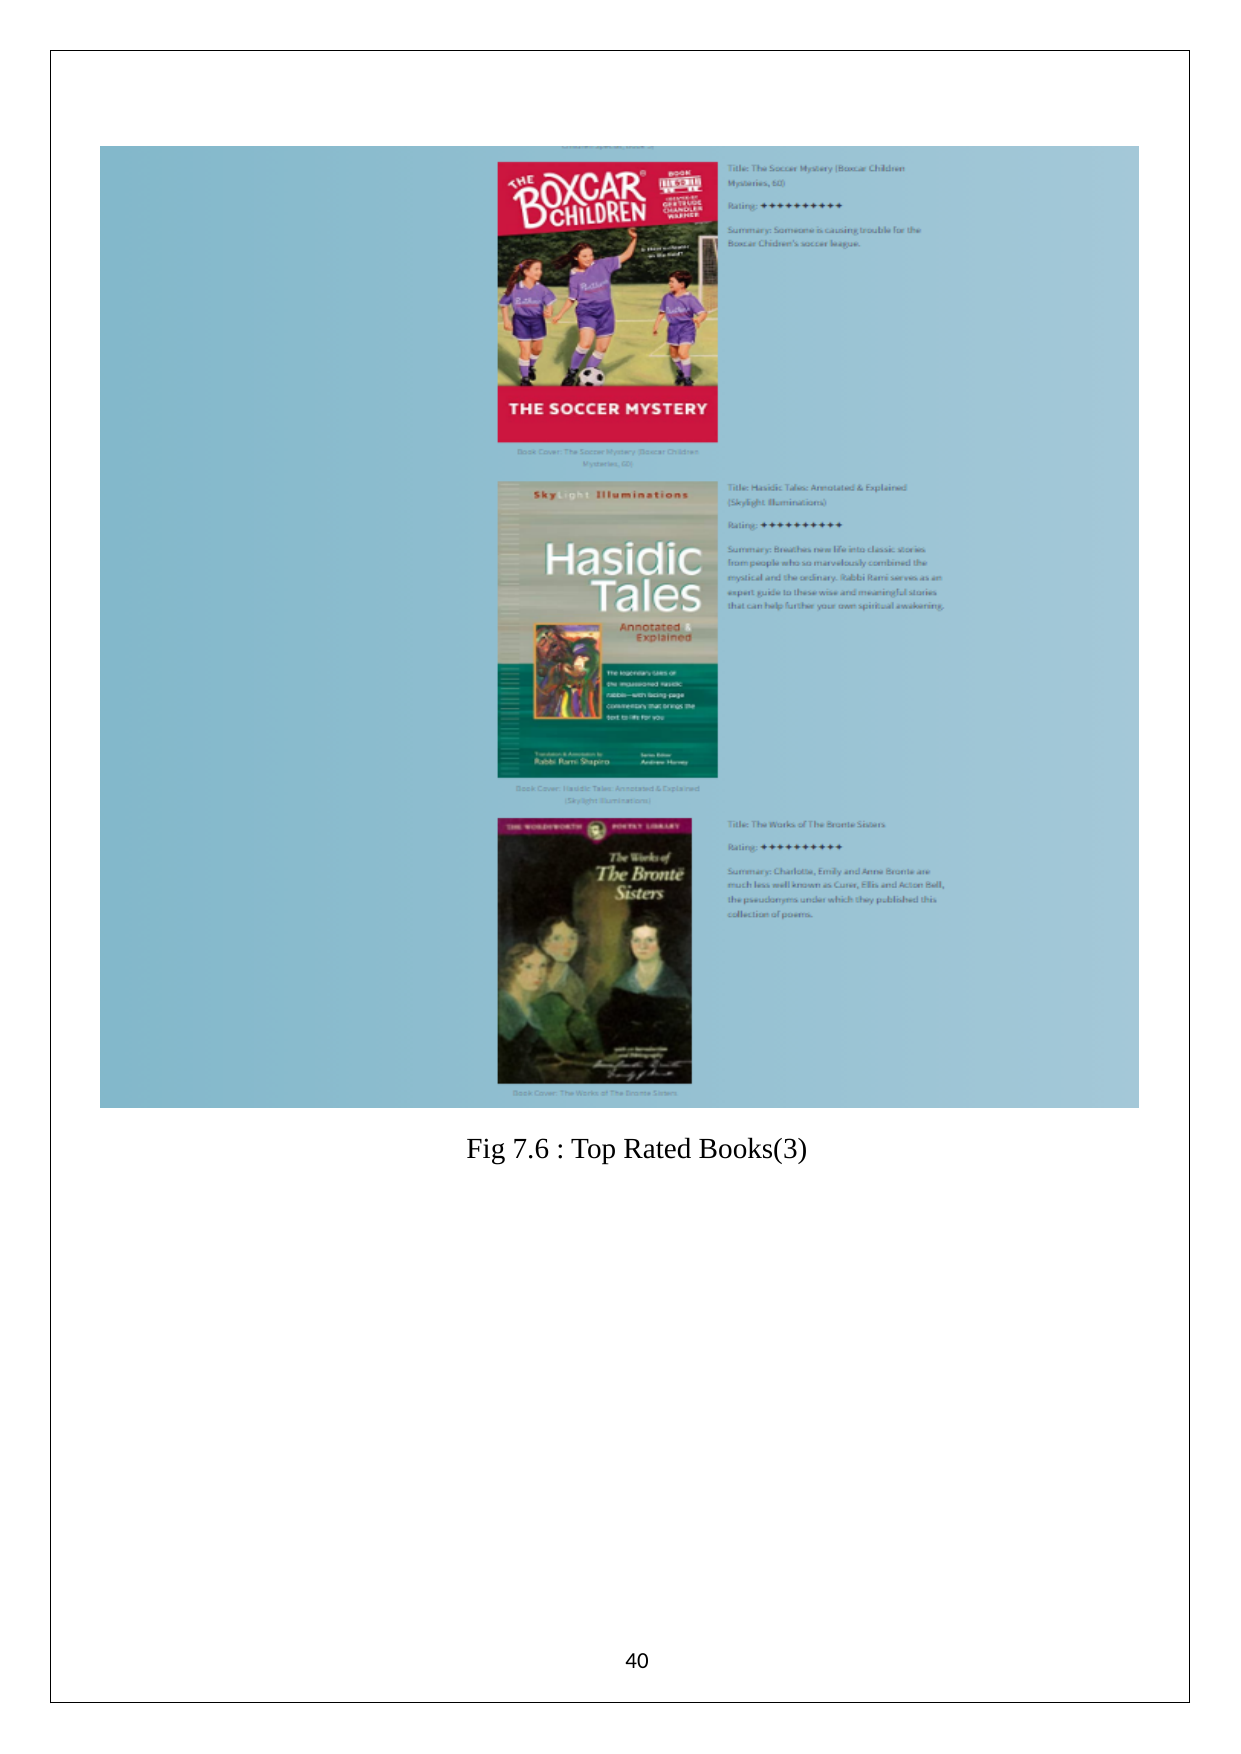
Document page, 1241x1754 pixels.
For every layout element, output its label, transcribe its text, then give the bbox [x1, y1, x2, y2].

picture [100, 146, 1139, 1108]
text Fig 7.6 : Top Rated Books(3) [100, 1131, 1173, 1164]
